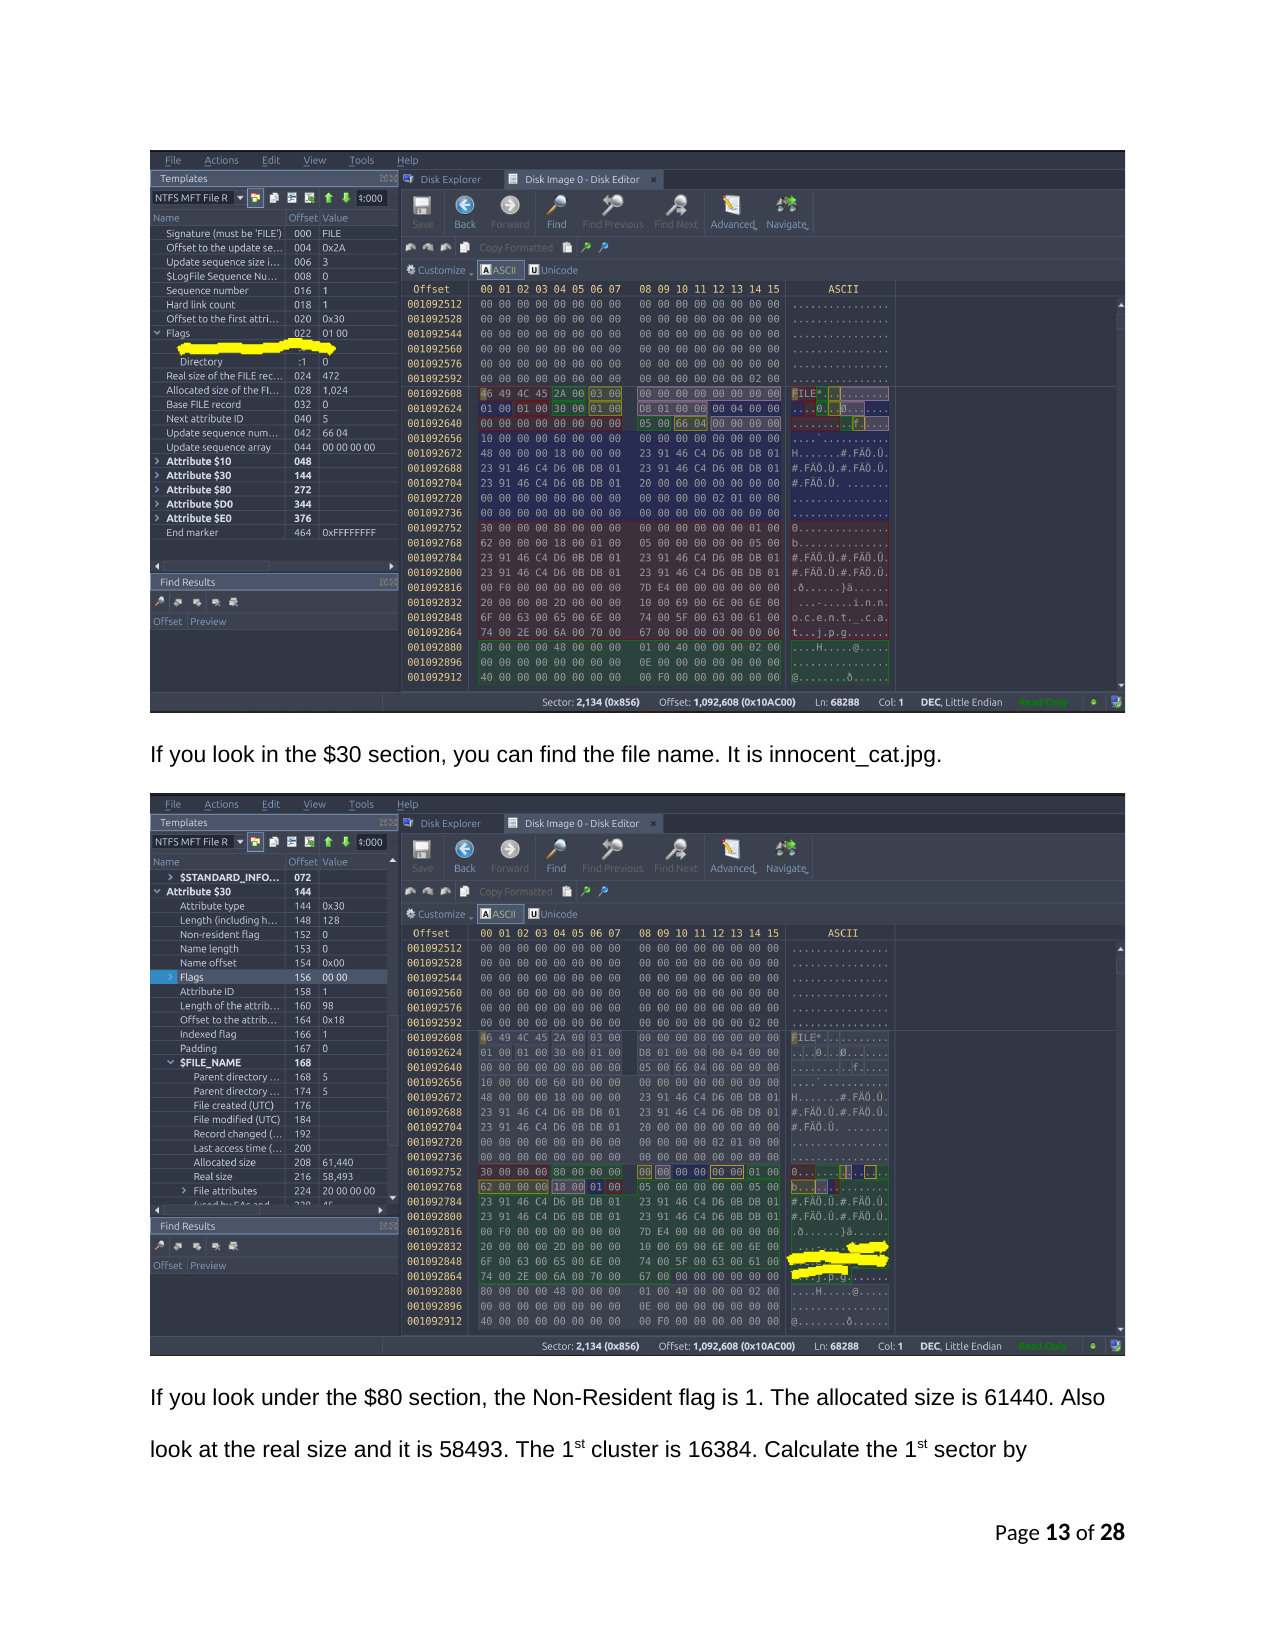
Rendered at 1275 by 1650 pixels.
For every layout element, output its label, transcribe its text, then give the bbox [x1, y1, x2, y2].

picture [150, 150, 1125, 713]
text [150, 1384, 1125, 1463]
text If you look in the $30 section, you can find the file name. It is innocent_cat.jpg. [150, 741, 1125, 767]
picture [150, 793, 1125, 1356]
